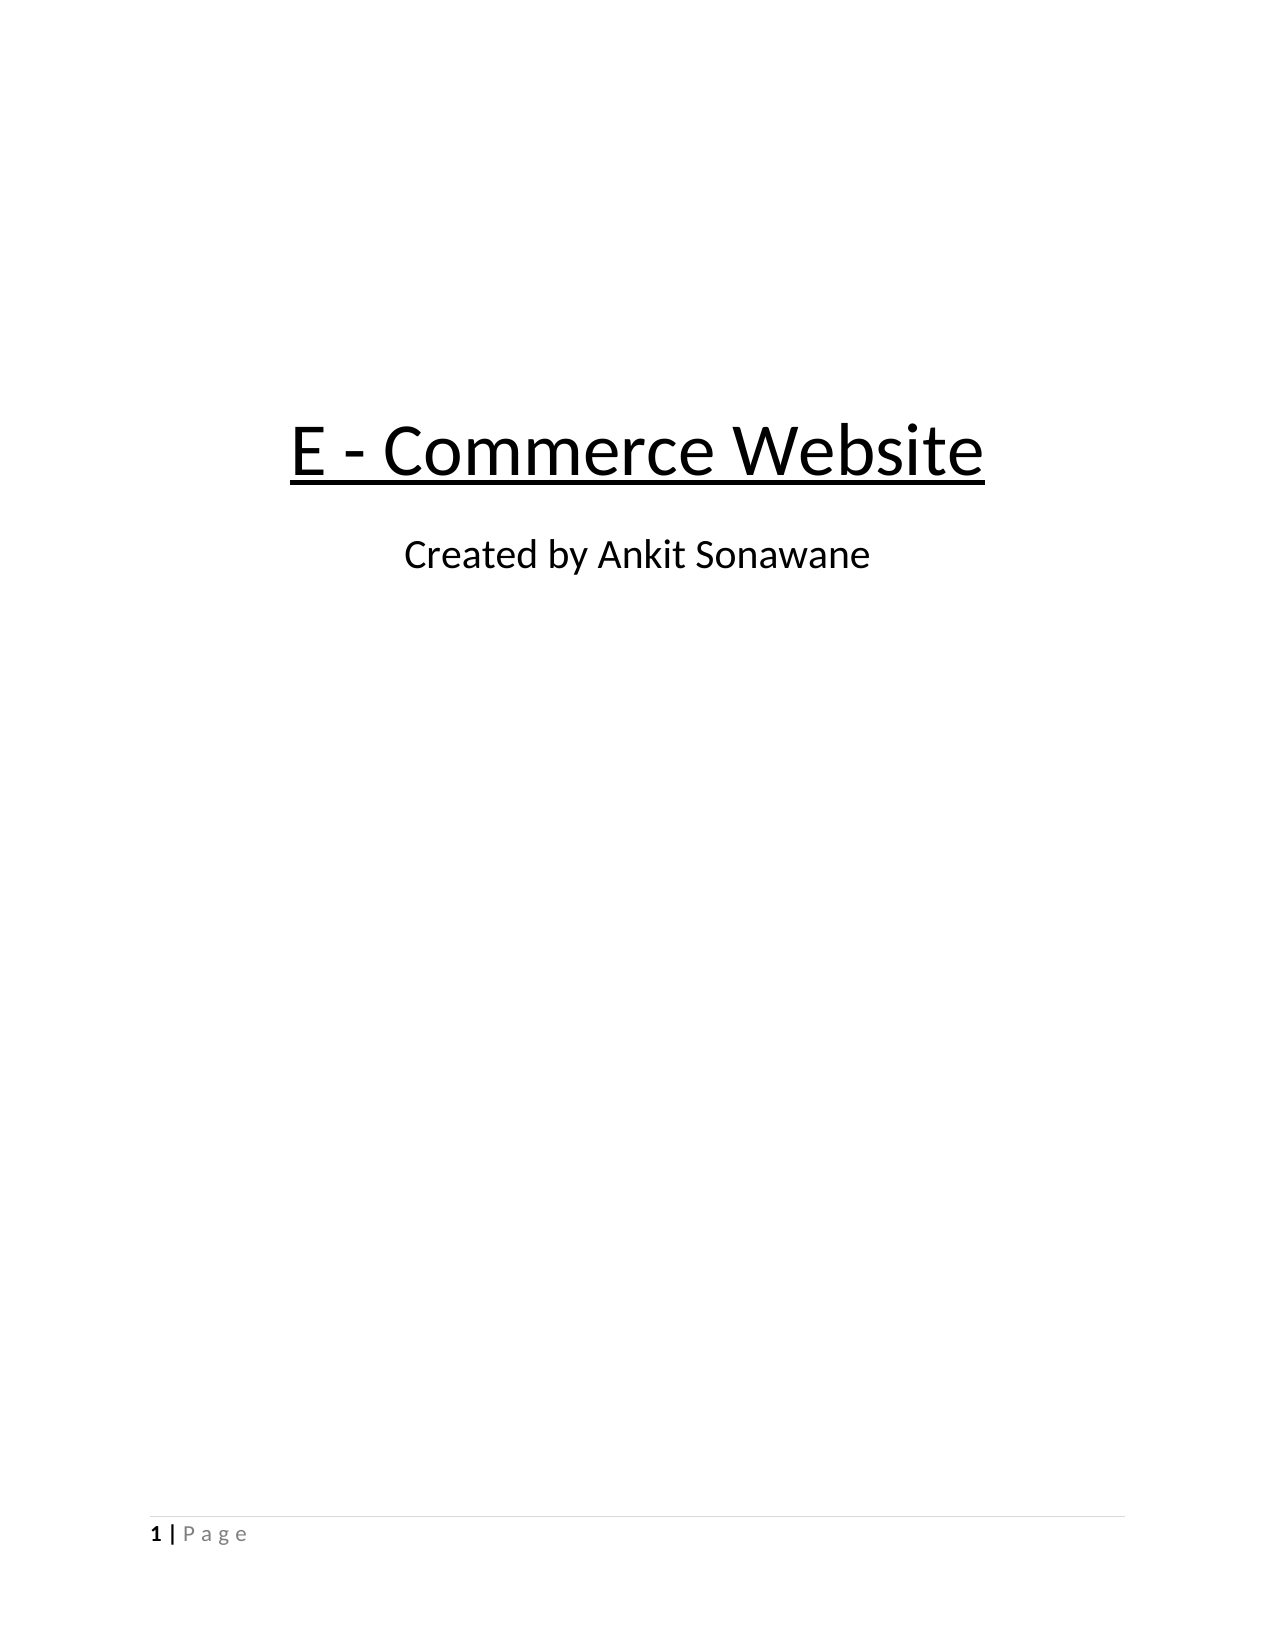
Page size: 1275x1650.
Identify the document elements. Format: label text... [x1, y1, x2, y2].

text Created by Ankit Sonawane [150, 528, 1125, 579]
text E - Commerce Website [150, 402, 1125, 494]
